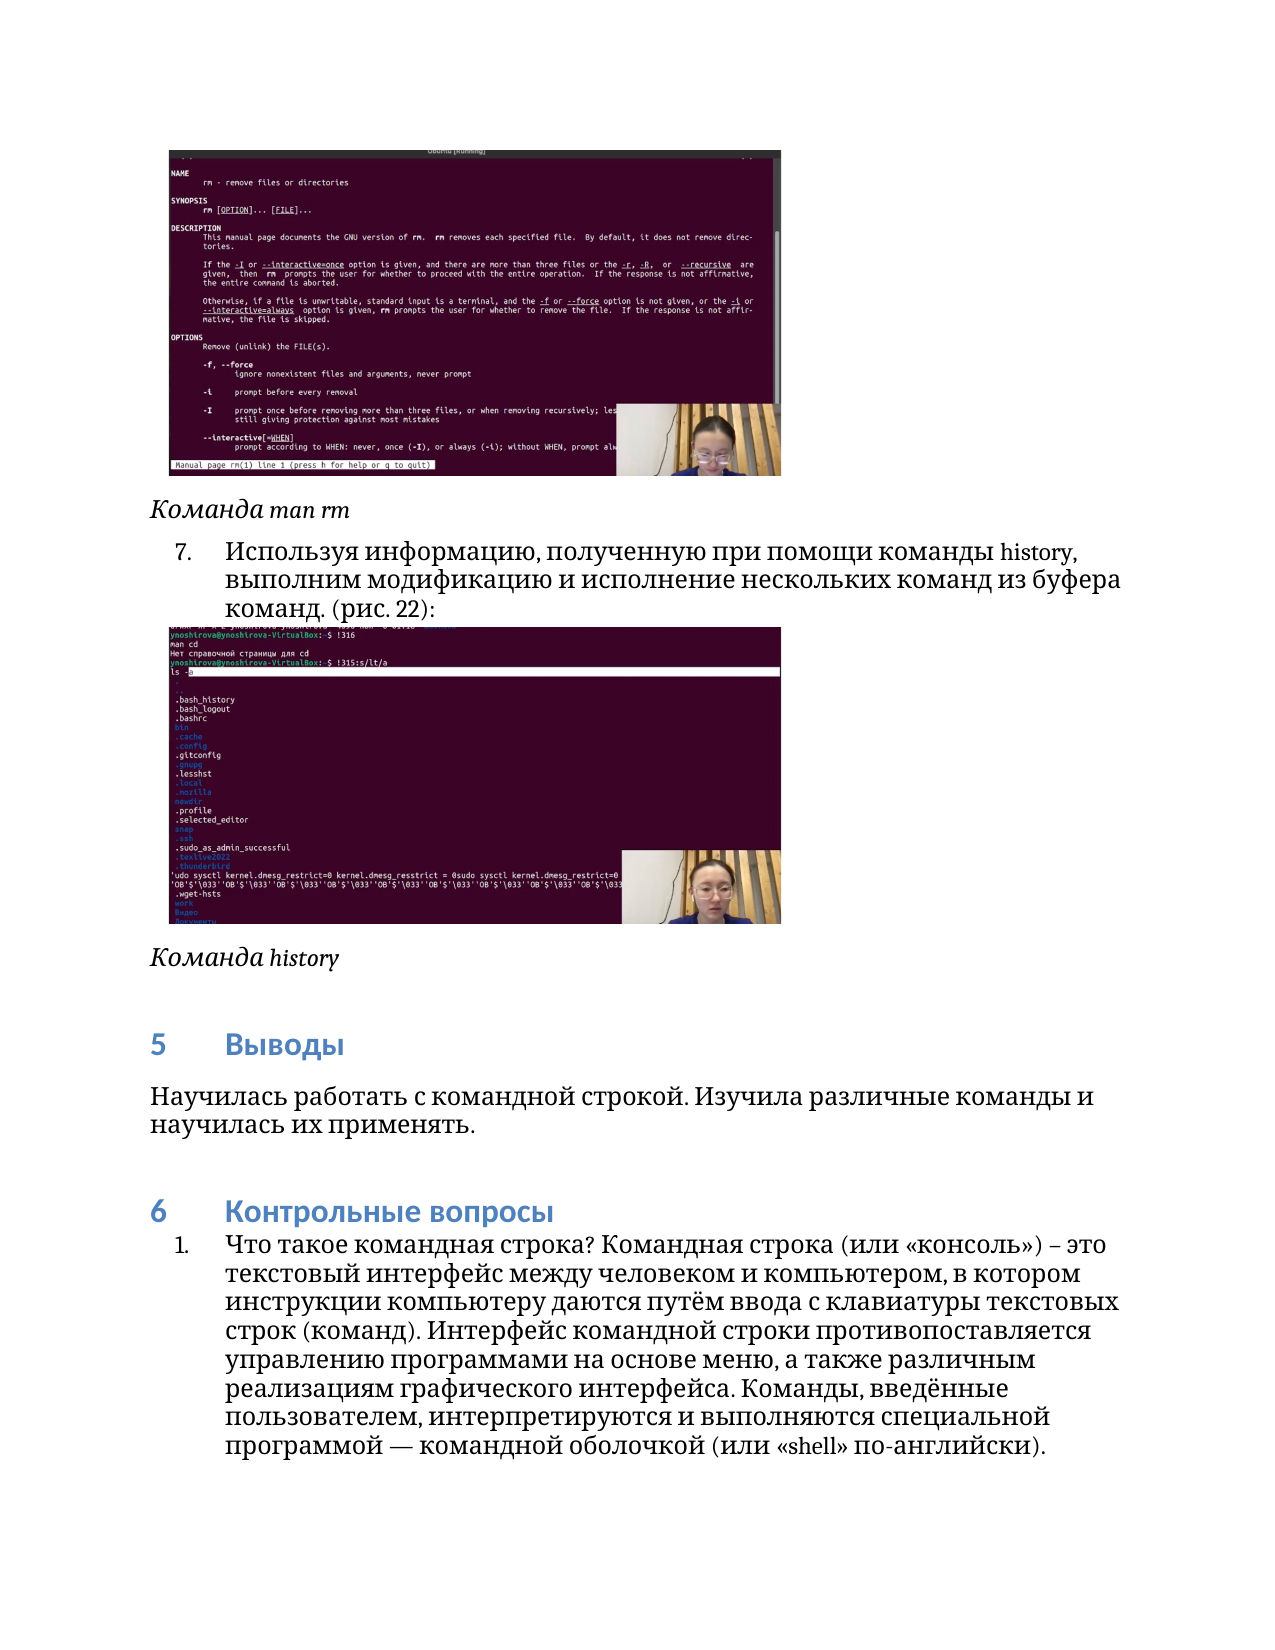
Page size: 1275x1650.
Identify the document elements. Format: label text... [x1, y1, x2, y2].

subtitle 5 Выводы [150, 1023, 1125, 1064]
text Научилась работать с командной строкой. Изучила различные команды и научилась их применять. [150, 1082, 1125, 1140]
list Что такое командная строка? Командная строка (или «консоль») – это текстовый интерфейс между человеком и компьютером, в котором инструкции компьютеру даются путём ввода с клавиатуры текстовых строк (команд). Интерфейс командной строки противопоставляется управлению программами на основе меню, а также различным реализациям графического интерфейса. Команды, введённые пользователем, интерпретируются и выполняются специальной программой — командной оболочкой (или «shell» по-английски). [175, 1231, 1125, 1461]
list Используя информацию, полученную при помощи команды history, выполним модификацию и исполнение нескольких команд из буфера команд. (рис. 22): [175, 538, 1125, 624]
subtitle 6 Контрольные вопросы [150, 1190, 1125, 1231]
text Команда man rm [150, 496, 1125, 525]
text Команда history [150, 944, 1125, 973]
